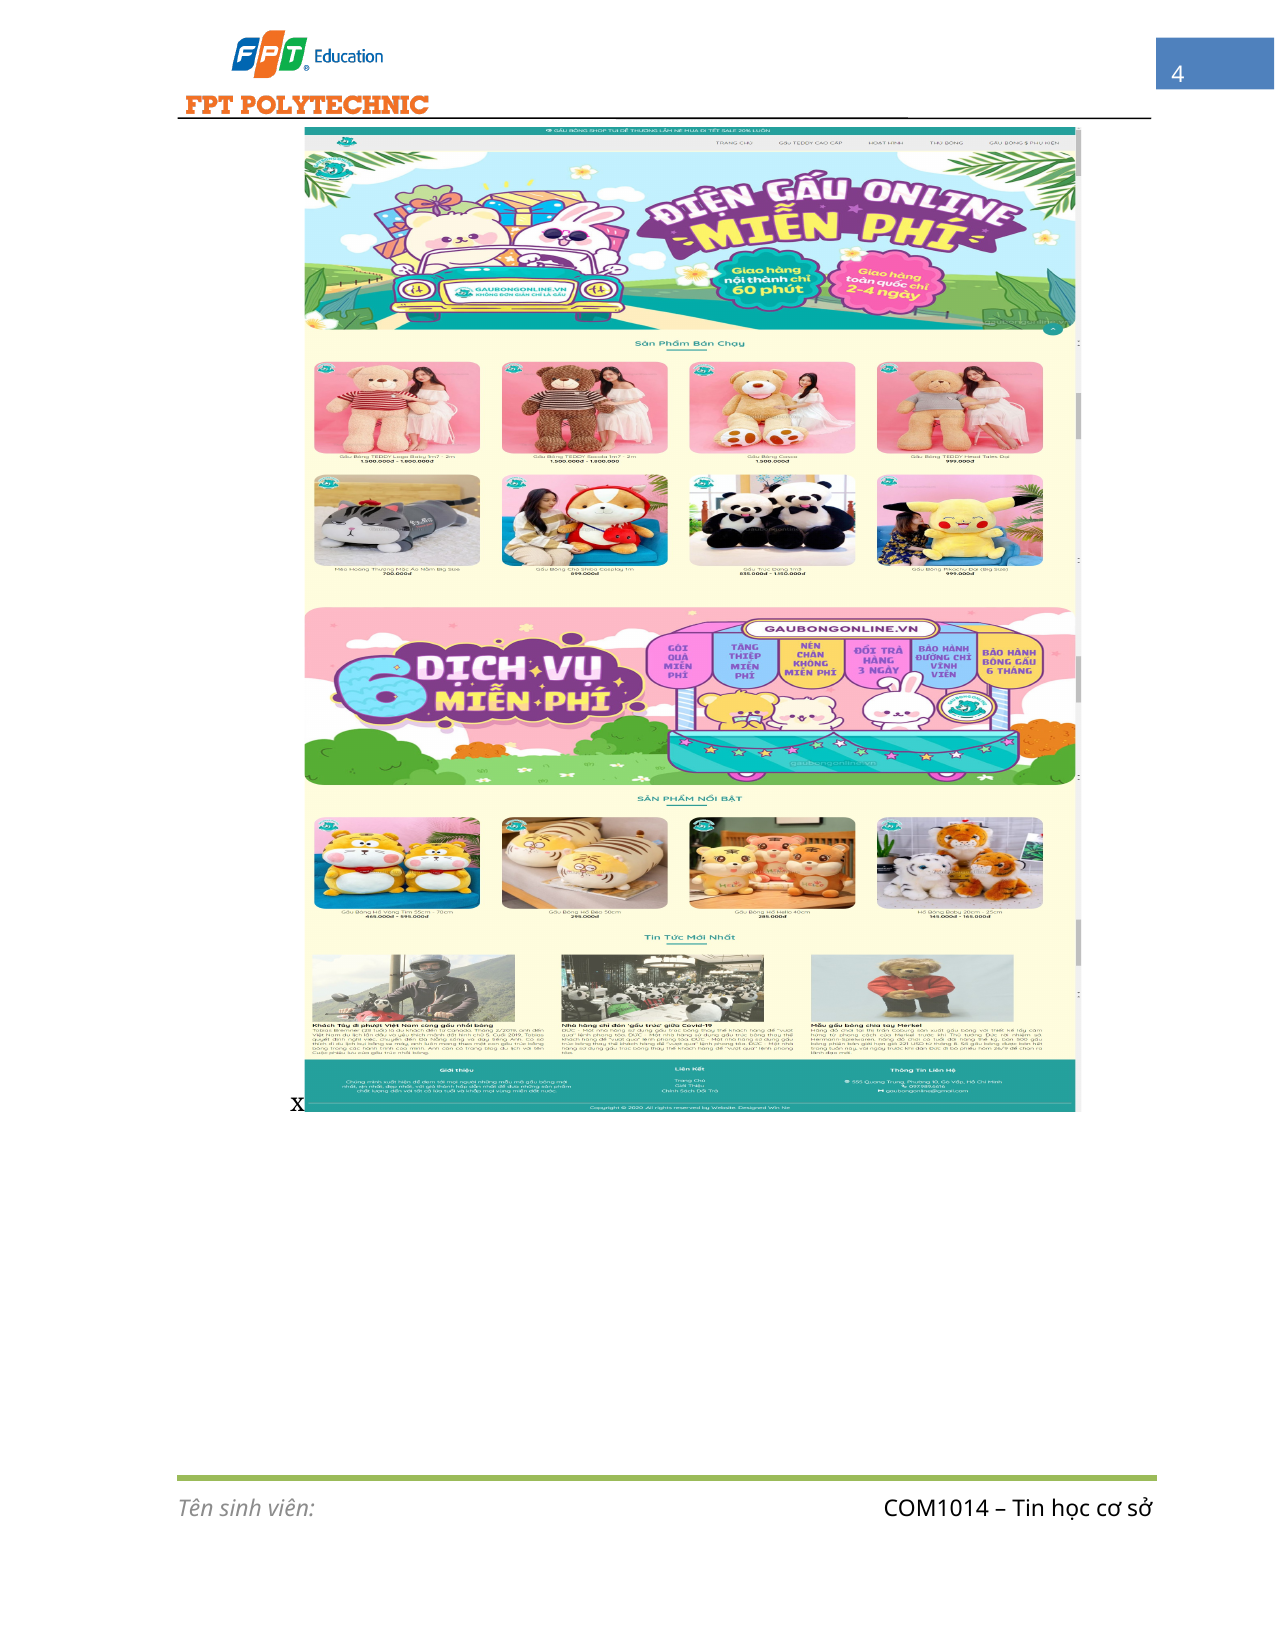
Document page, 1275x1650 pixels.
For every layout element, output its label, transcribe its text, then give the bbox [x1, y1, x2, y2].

picture [177, 22, 437, 122]
picture [304, 127, 1082, 1112]
